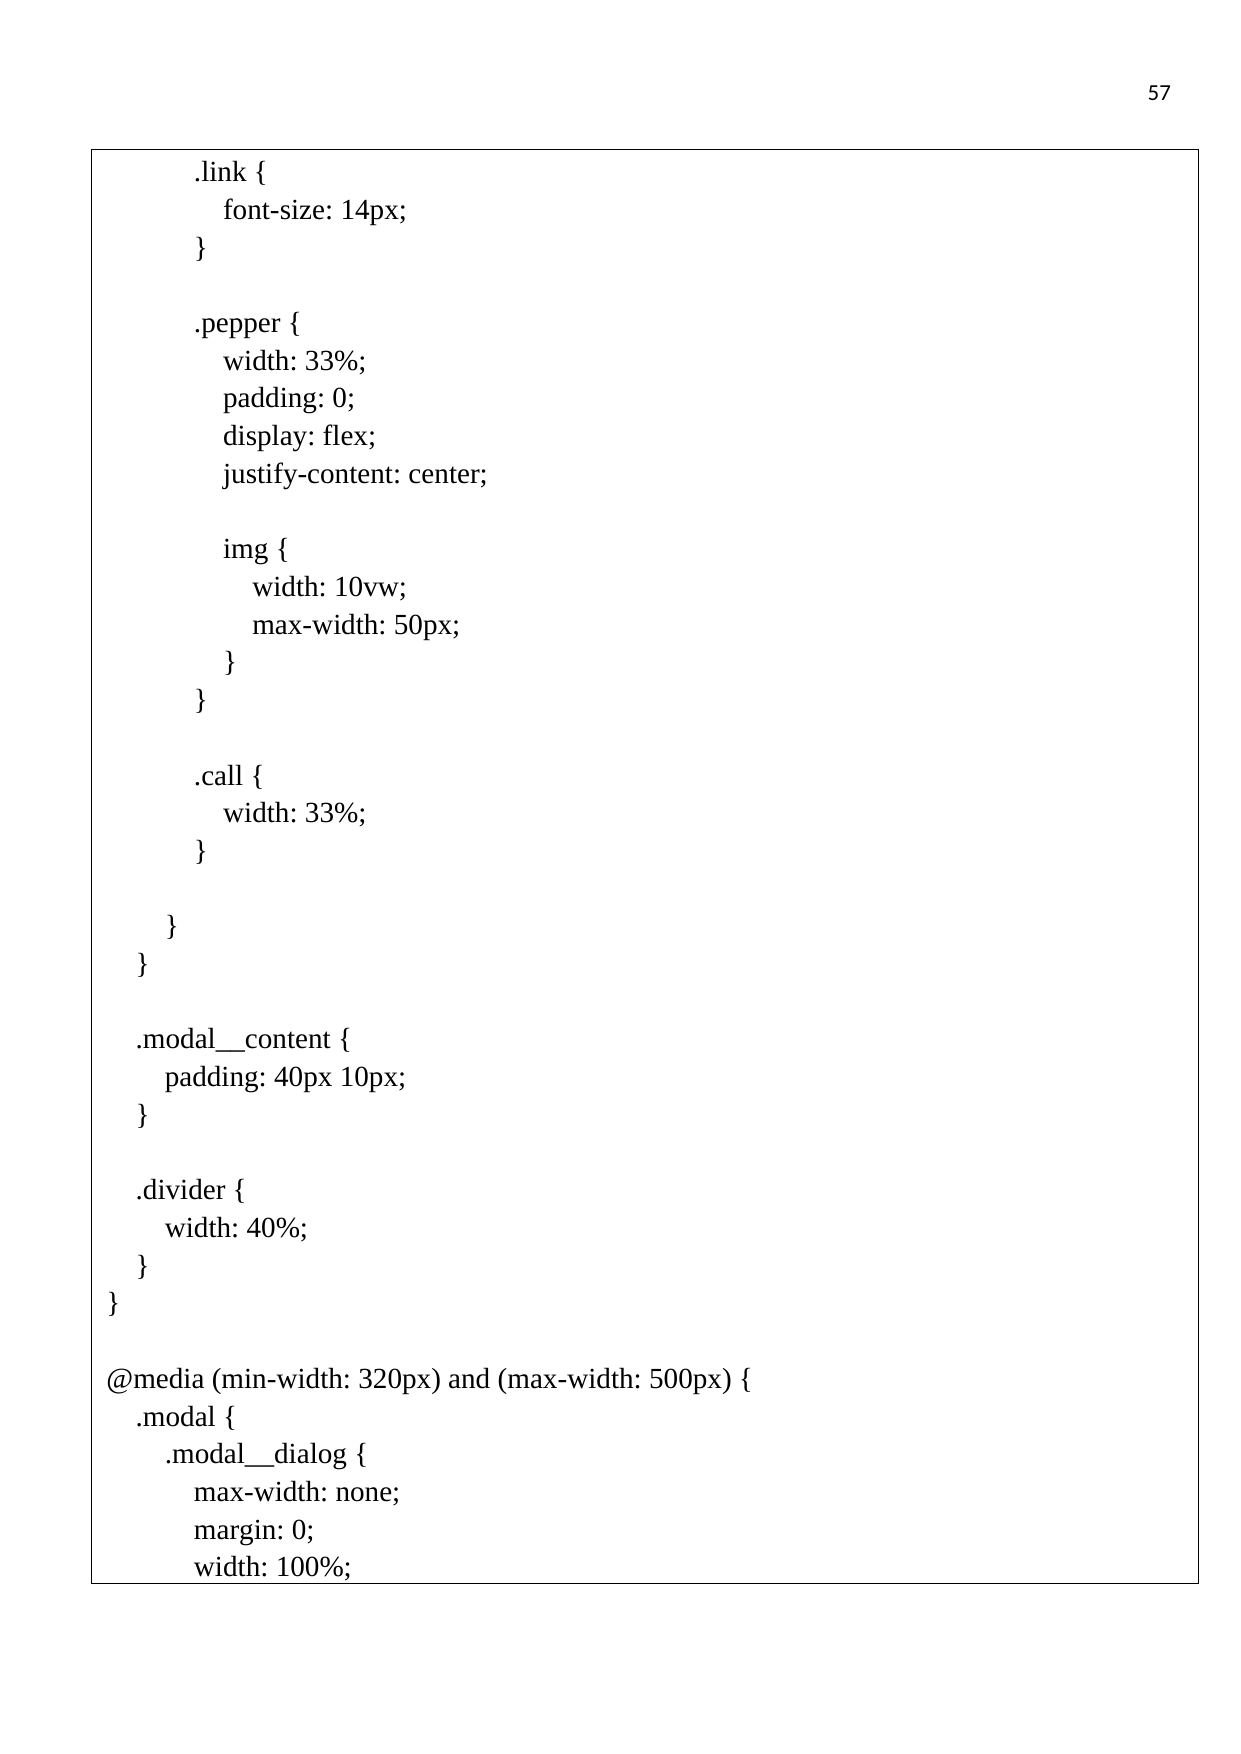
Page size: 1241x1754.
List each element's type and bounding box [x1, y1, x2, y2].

table_header [92, 150, 1198, 1583]
